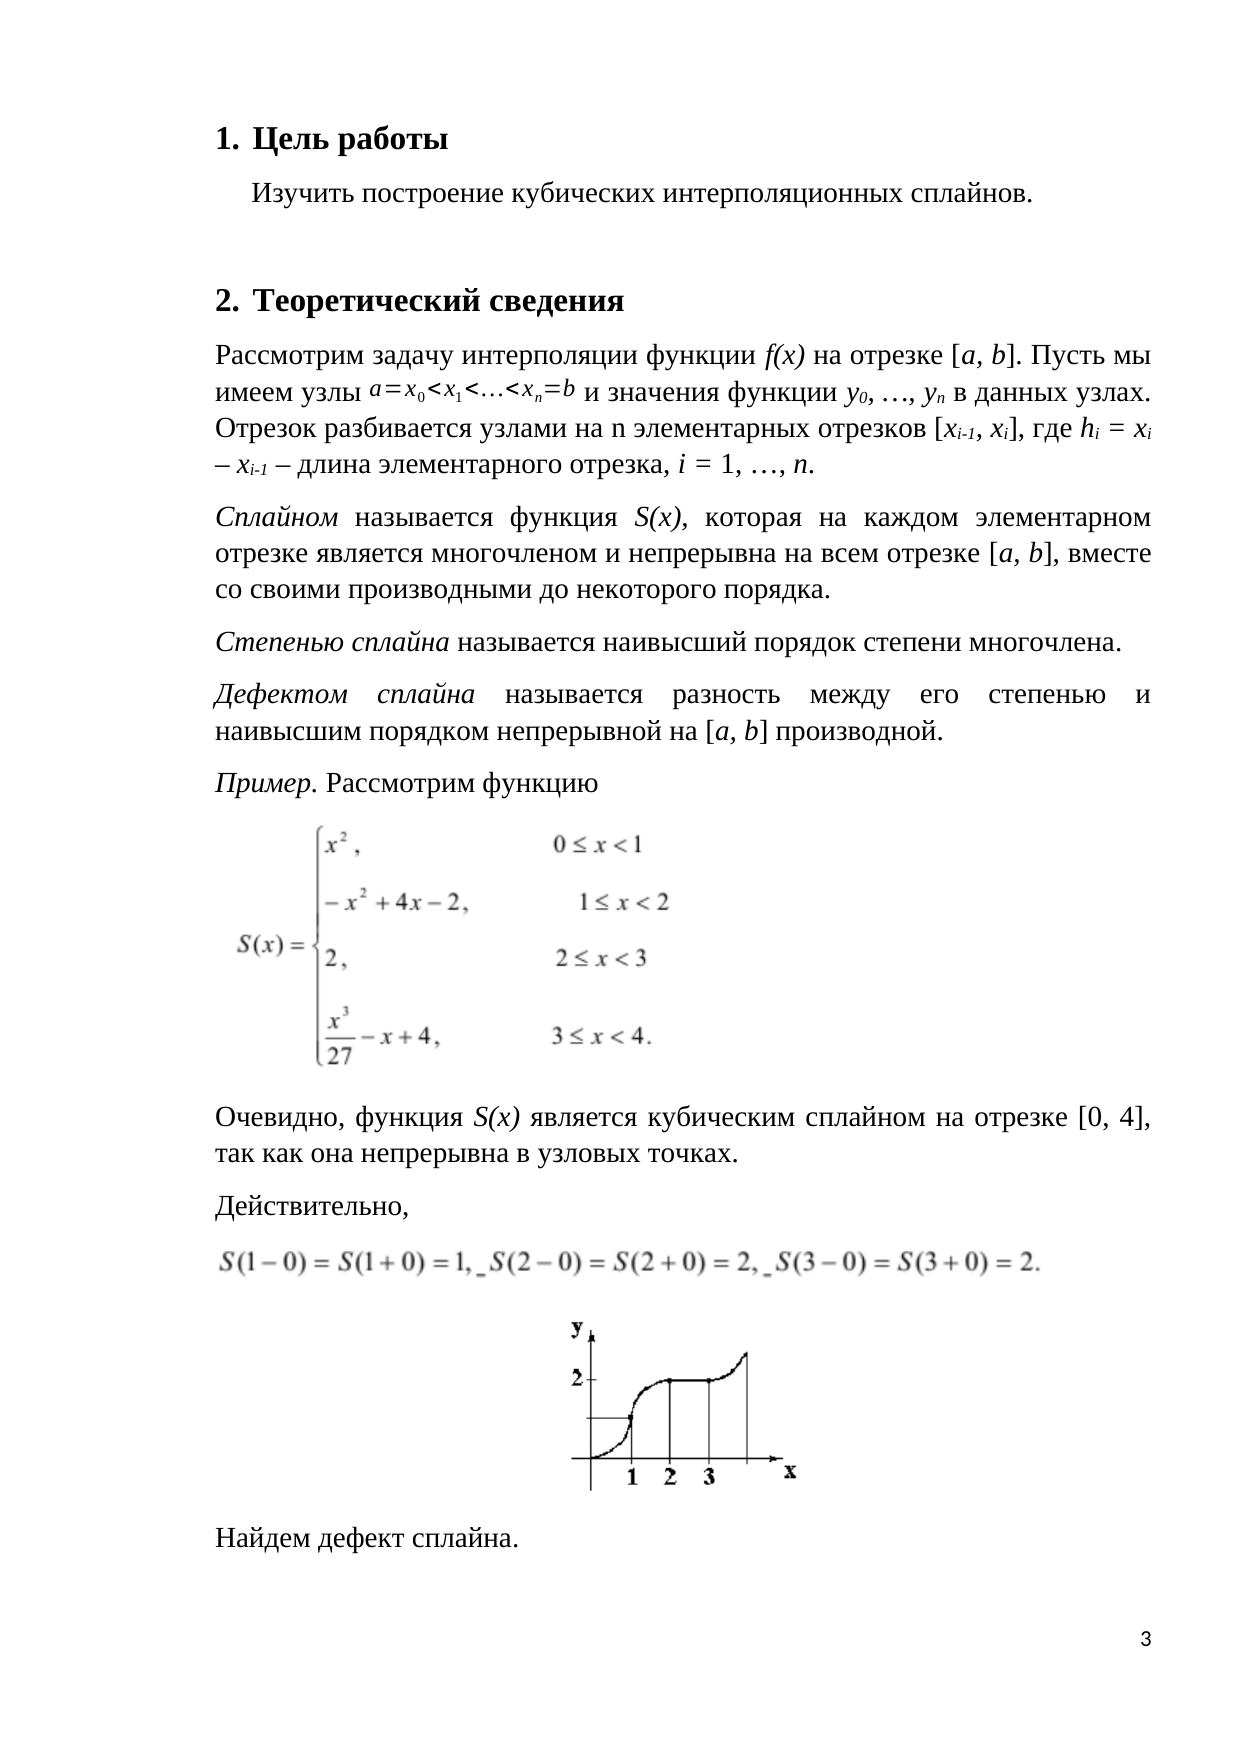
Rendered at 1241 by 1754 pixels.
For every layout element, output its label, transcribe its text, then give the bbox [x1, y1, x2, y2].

text Сплайном называется функция S(x), которая на каждом элементарном отрезке является многочленом и непрерывна на всем отрезке [a, b], вместе со своими производными до некоторого порядка. [215, 499, 1152, 604]
text Дефектом сплайна называется разность между его степенью и наивысшим порядком непрерывной на [a, b] производной. [215, 677, 1152, 746]
text Пример. Рассмотрим функцию [215, 766, 1152, 799]
picture [556, 1307, 810, 1502]
text Найдем дефект сплайна. [215, 1520, 1152, 1554]
text Действительно, [215, 1188, 1152, 1221]
list Цель работы [215, 118, 1152, 156]
text Изучить построение кубических интерполяционных сплайнов. [177, 175, 1152, 208]
text Очевидно, функция S(x) является кубическим сплайном на отрезке [0, 4], так как она непрерывна в узловых точках. [215, 1099, 1152, 1168]
picture [214, 818, 704, 1080]
picture [214, 1240, 1052, 1289]
list Теоретический сведения [215, 281, 1152, 319]
text Степенью сплайна называется наивысший порядок степени многочлена. [215, 624, 1152, 657]
text Рассмотрим задачу интерполяции функции f(x) на отрезке [a, b]. Пусть мы имеем узлы и значения функции y0, …, yn в данных узлах. Отрезок разбивается узлами на n элементарных отрезков [xi-1, xi], где hi = xi – xi-1 – длина элементарного отрезка, i = 1, …, n. [215, 337, 1152, 479]
